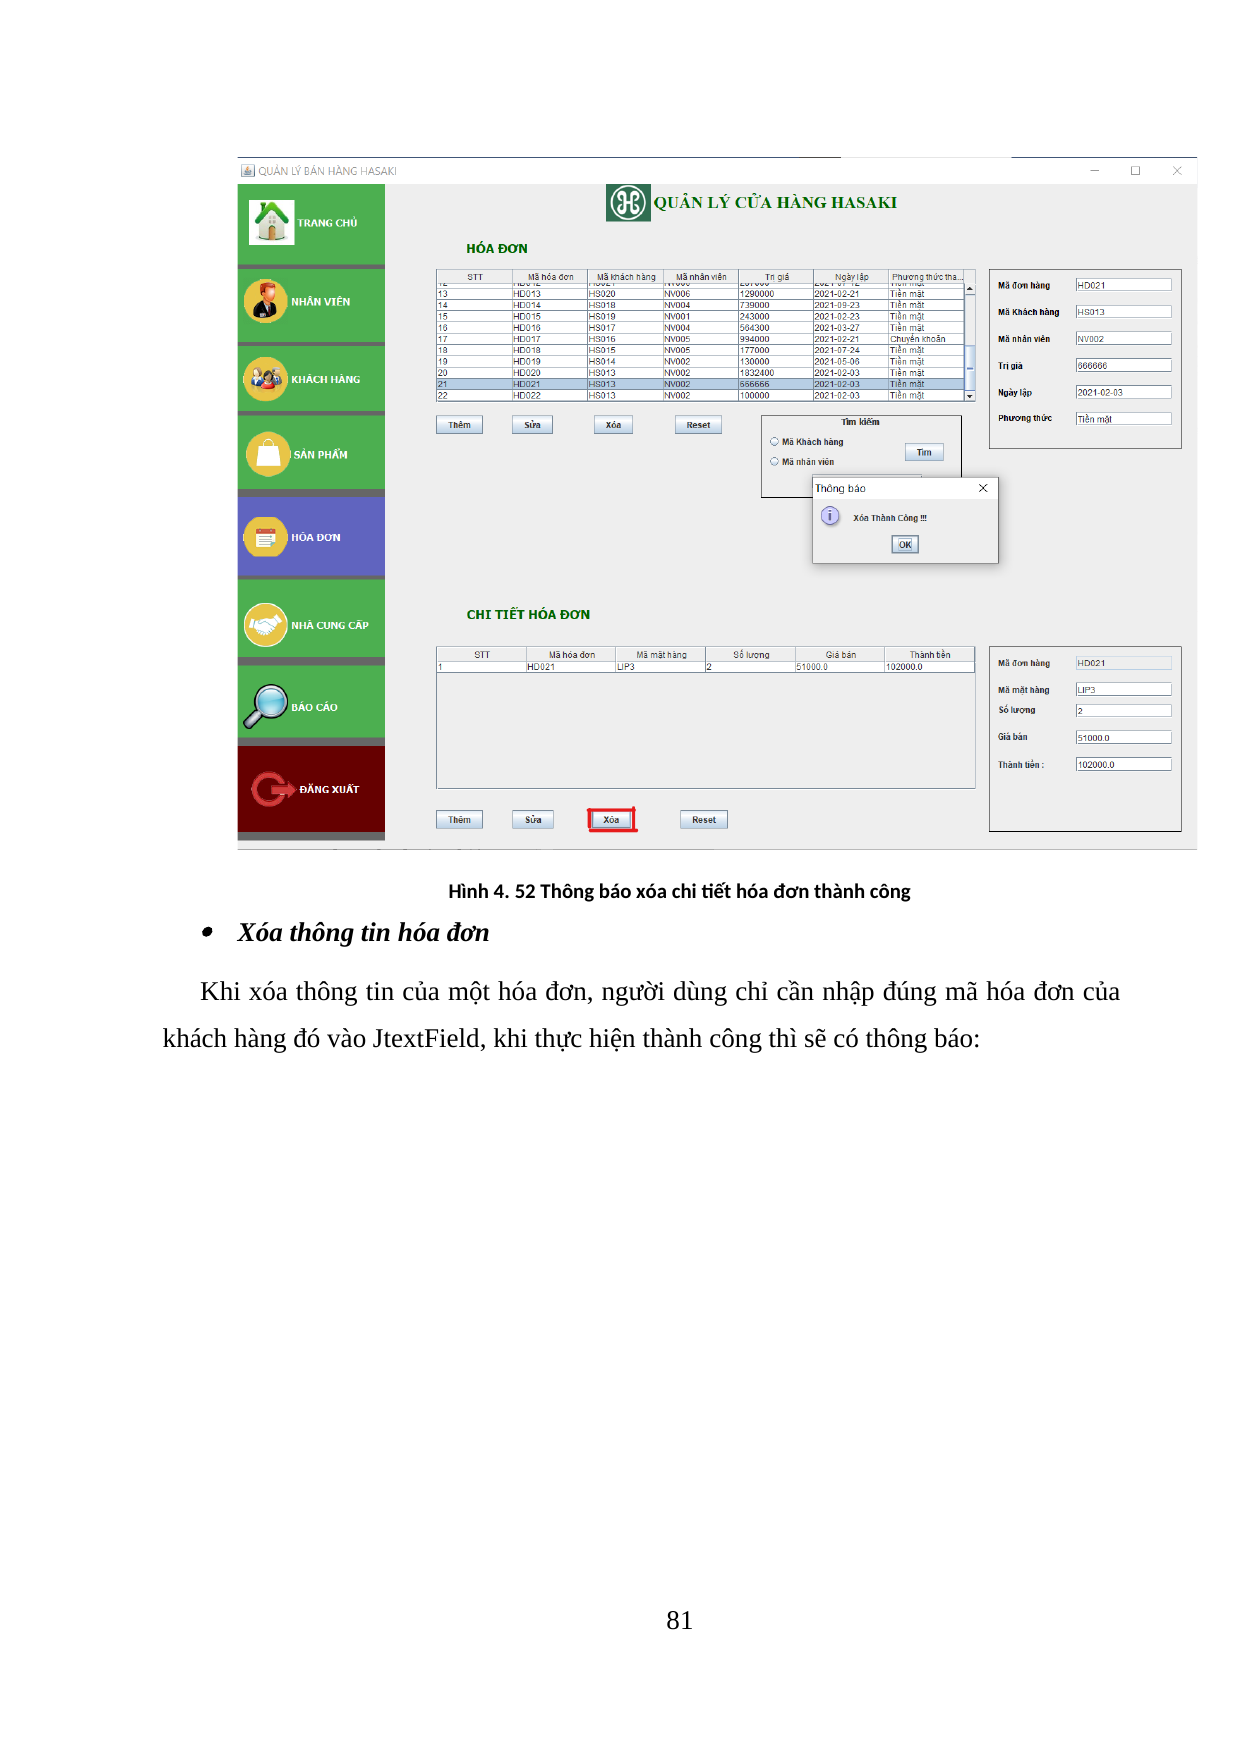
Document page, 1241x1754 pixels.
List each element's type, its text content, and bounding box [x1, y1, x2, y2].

text Hình 4. 52 Thông báo xóa chi tiết hóa đơn thành công [162, 878, 1122, 903]
list Xóa thông tin hóa đơn [200, 916, 1122, 947]
picture [237, 157, 1198, 850]
text Khi xóa thông tin của một hóa đơn, người dùng chỉ cần nhập đúng mã hóa đơn của khách hàng đó vào JtextField, khi thực hiện thành công thì sẽ có thông báo: [162, 975, 1122, 1053]
